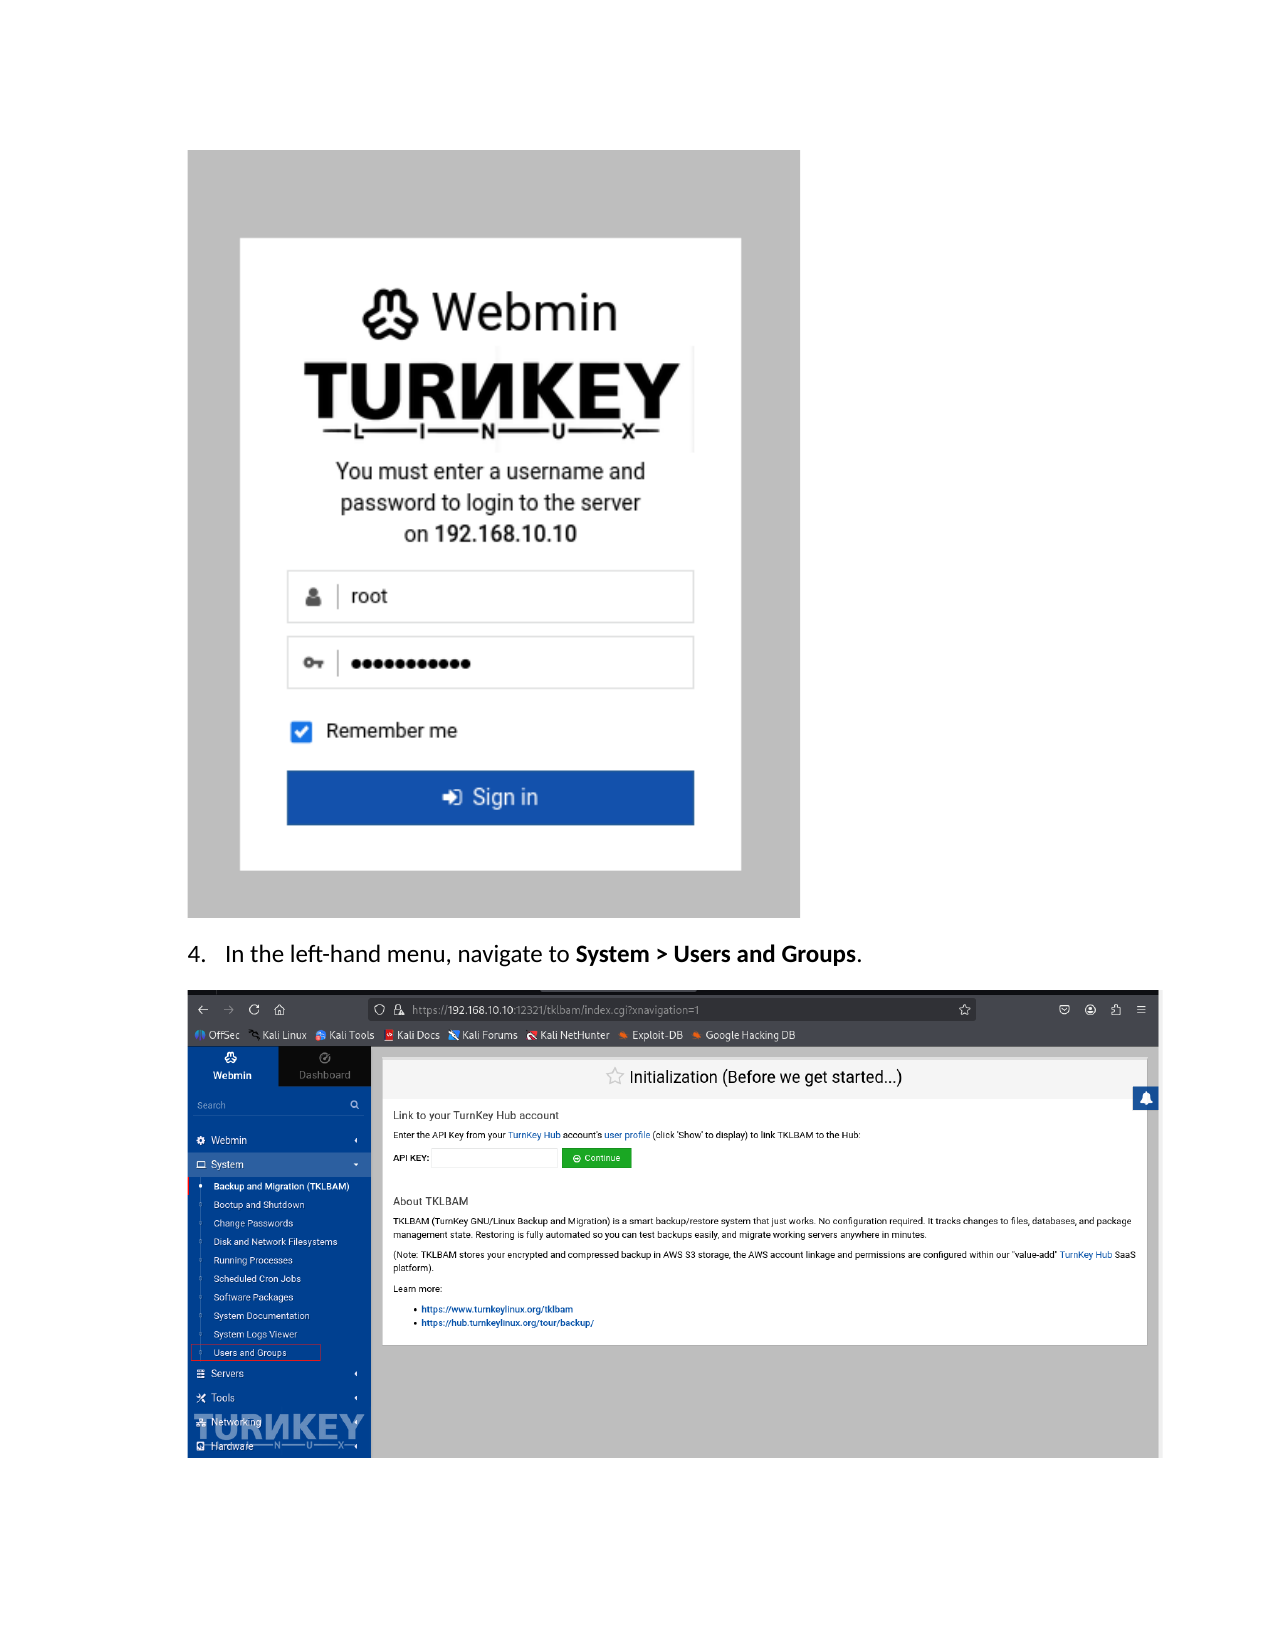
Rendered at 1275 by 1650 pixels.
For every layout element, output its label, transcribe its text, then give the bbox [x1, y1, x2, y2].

picture [187, 990, 1163, 1458]
picture [187, 150, 800, 918]
list In the left-hand menu, navigate to System > Users and Groups. [187, 938, 1125, 969]
